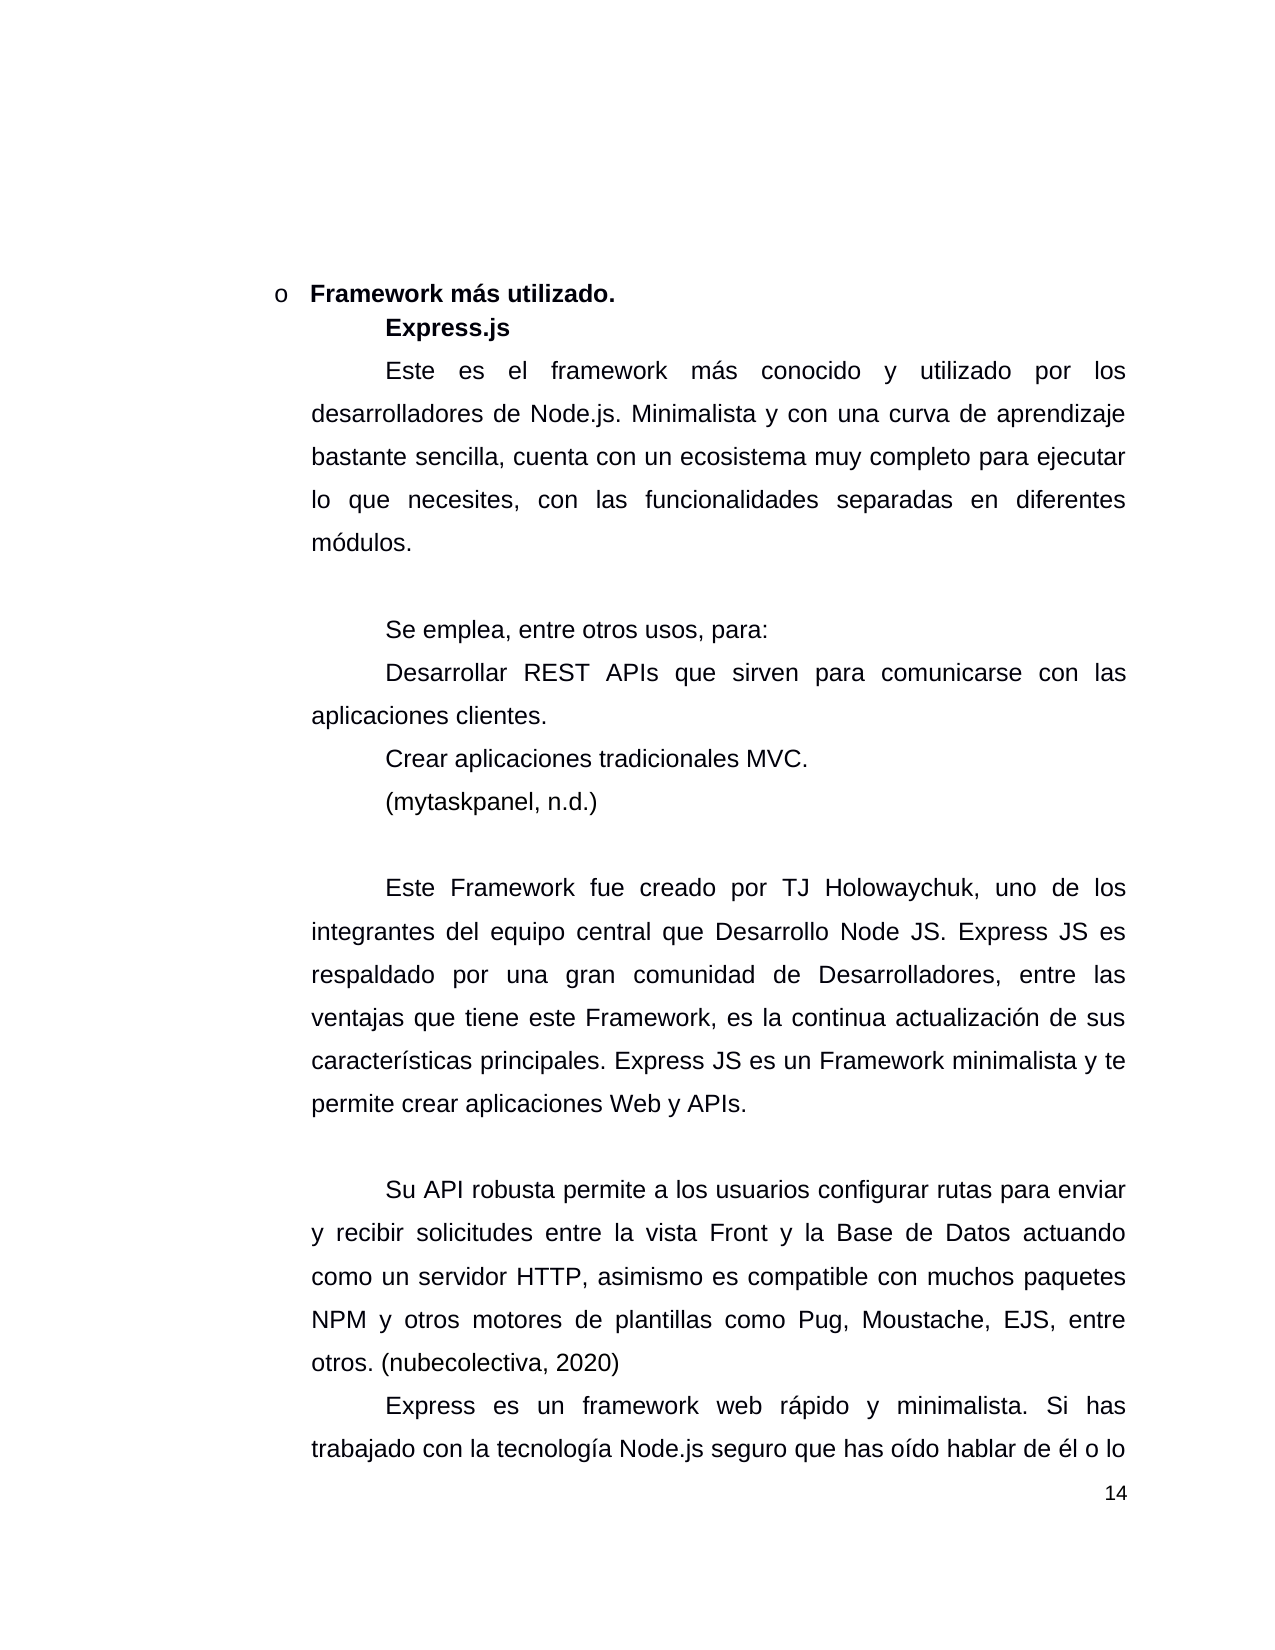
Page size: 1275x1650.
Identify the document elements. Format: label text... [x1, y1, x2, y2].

text Express.js [311, 313, 1127, 341]
text Su API robusta permite a los usuarios configurar rutas para enviar y recibir solicitudes entre la vista Front y la Base de Datos actuando como un servidor HTTP, asimismo es compatible con muchos paquetes NPM y otros motores de plantillas como Pug, Moustache, EJS, entre otros. [311, 1175, 1127, 1376]
text Este es el framework más conocido y utilizado por los desarrolladores de Node.js. Minimalista y con una curva de aprendizaje bastante sencilla, cuenta con un ecosistema muy completo para ejecutar lo que necesites, con las funcionalidades separadas en diferentes módulos. [311, 356, 1127, 557]
list Framework más utilizado. [236, 279, 1127, 310]
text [311, 1391, 1127, 1463]
text Desarrollar REST APIs que sirven para comunicarse con las aplicaciones clientes. [311, 658, 1127, 729]
text Este Framework fue creado por TJ Holowaychuk, uno de los integrantes del equipo central que Desarrollo Node JS. Express JS es respaldado por una gran comunidad de Desarrolladores, entre las ventajas que tiene este Framework, es la continua actualización de sus características principales. Express JS es un Framework minimalista y te permite crear aplicaciones Web y APIs. [311, 873, 1127, 1118]
text Crear aplicaciones tradicionales MVC. [311, 744, 1127, 773]
text Se emplea, entre otros usos, para: [311, 614, 1127, 643]
